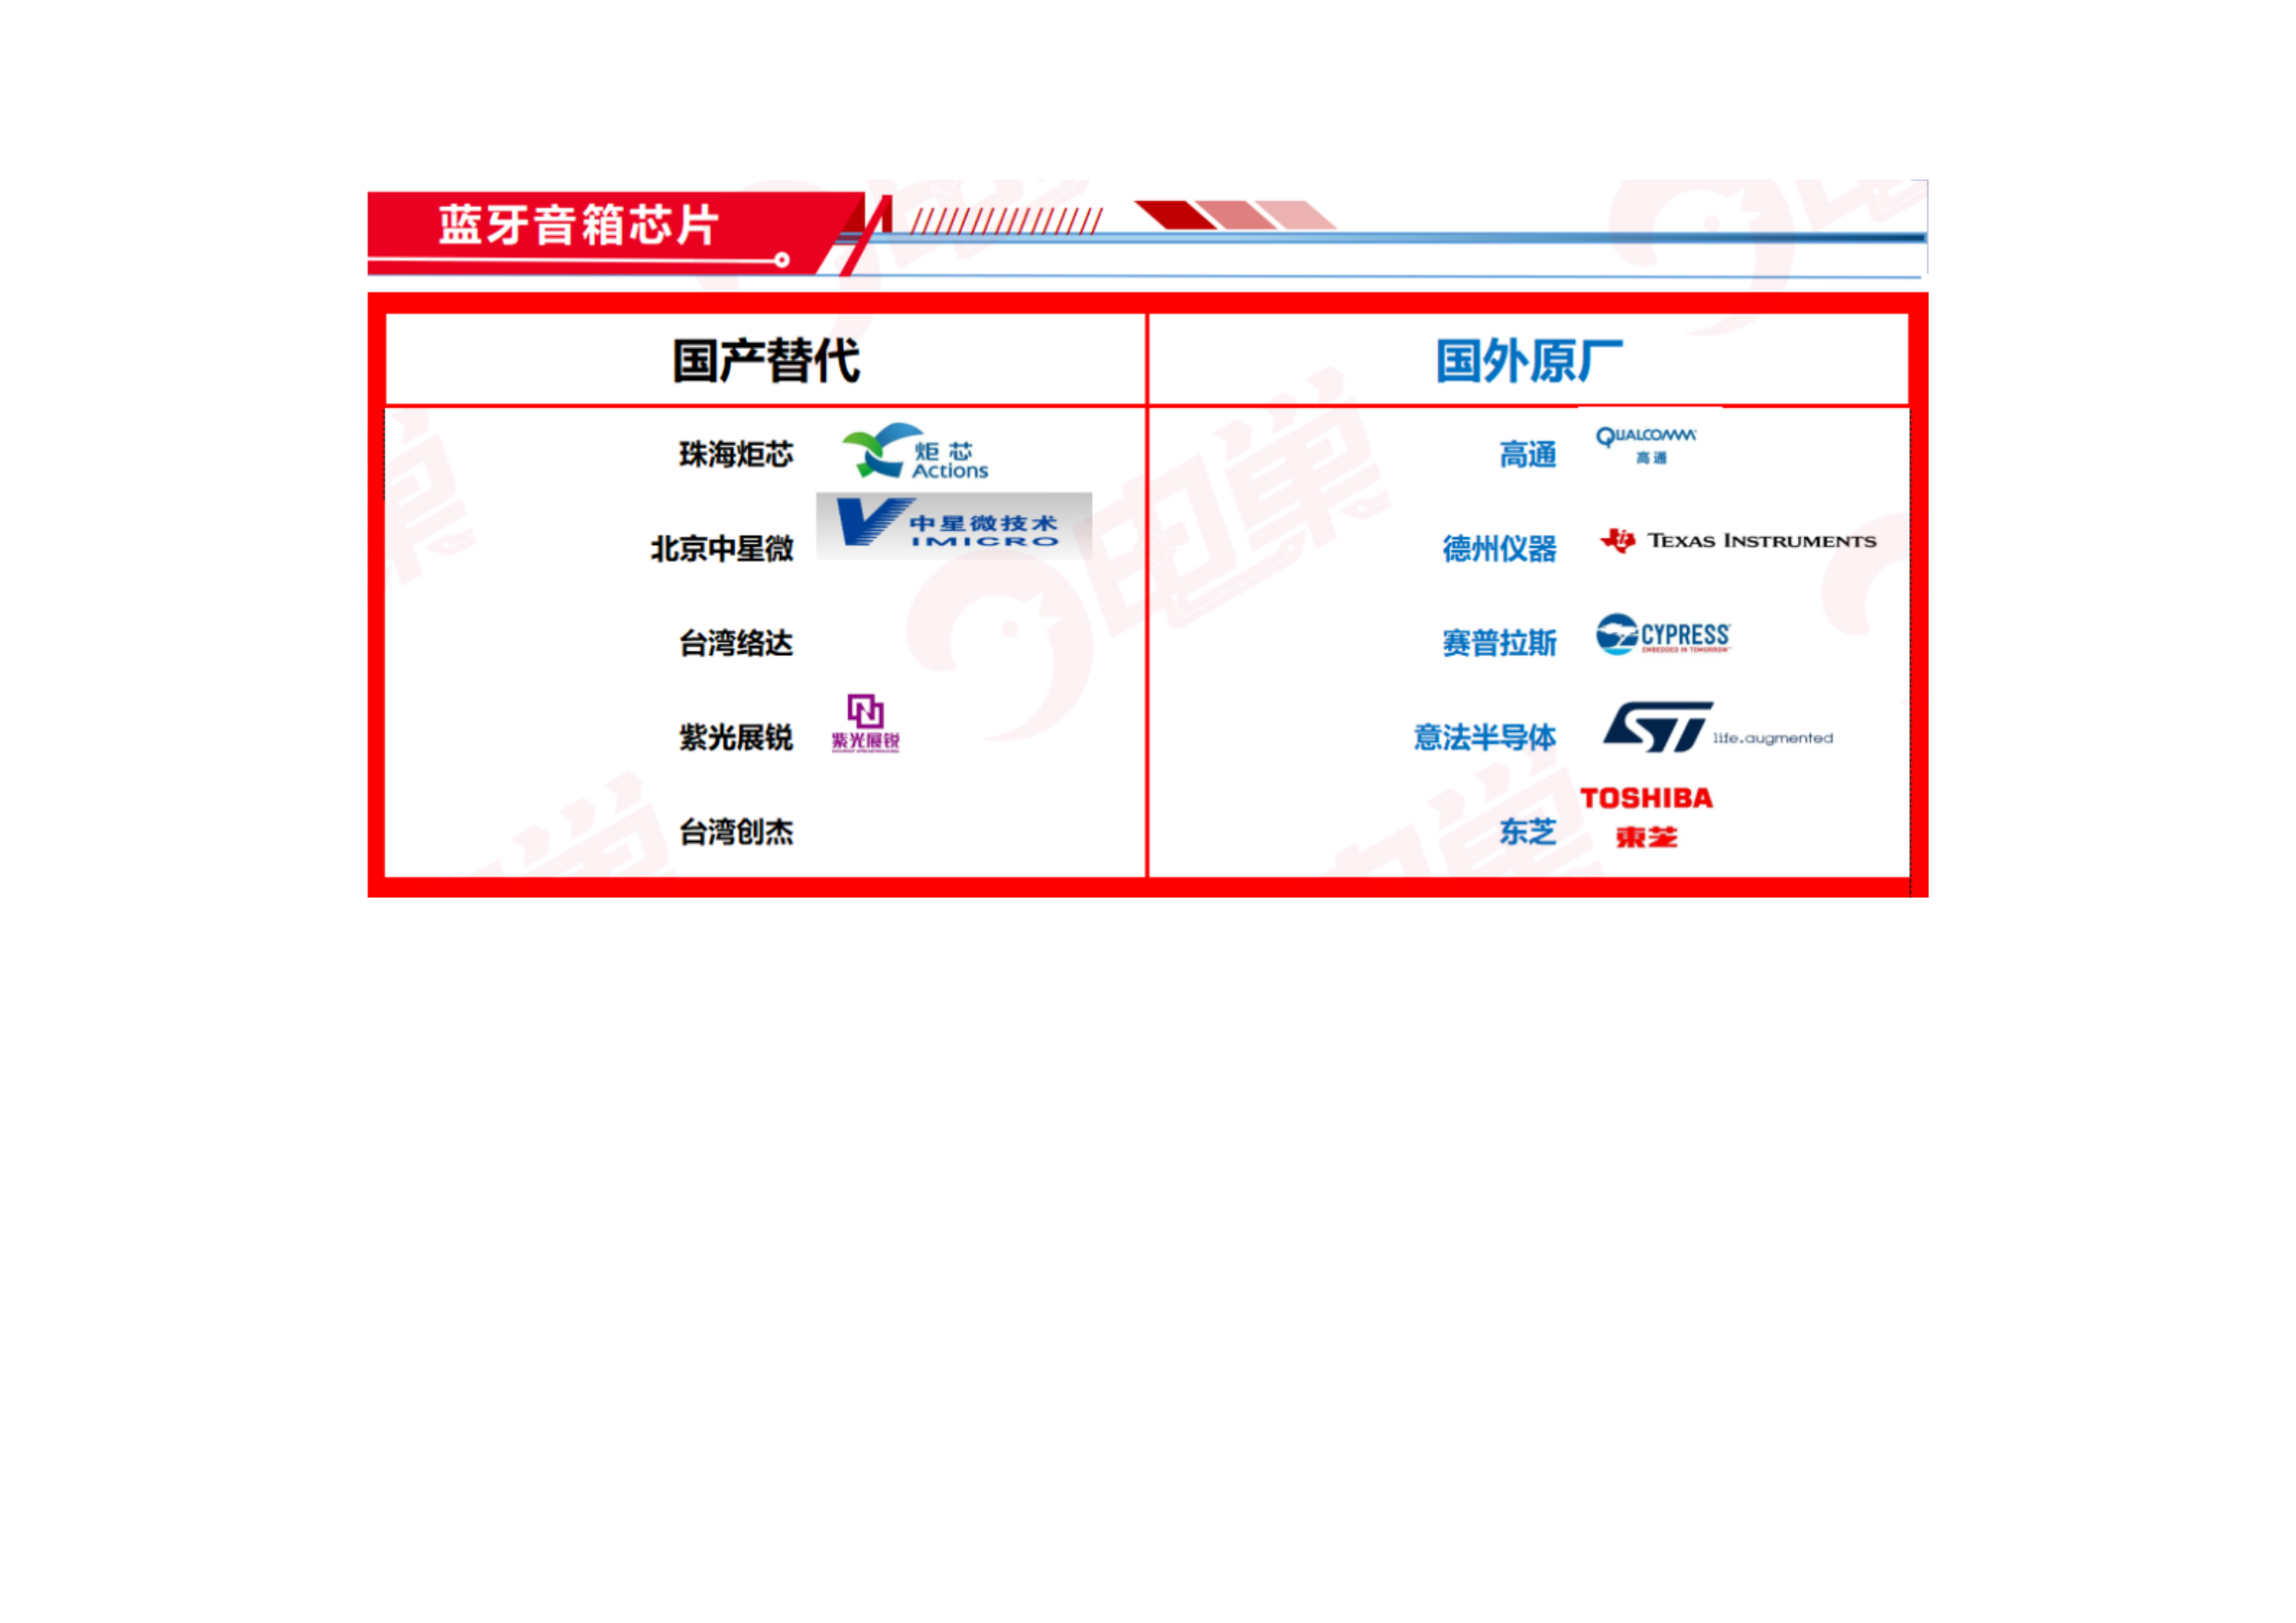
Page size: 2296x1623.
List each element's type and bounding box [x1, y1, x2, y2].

picture [366, 180, 1929, 898]
